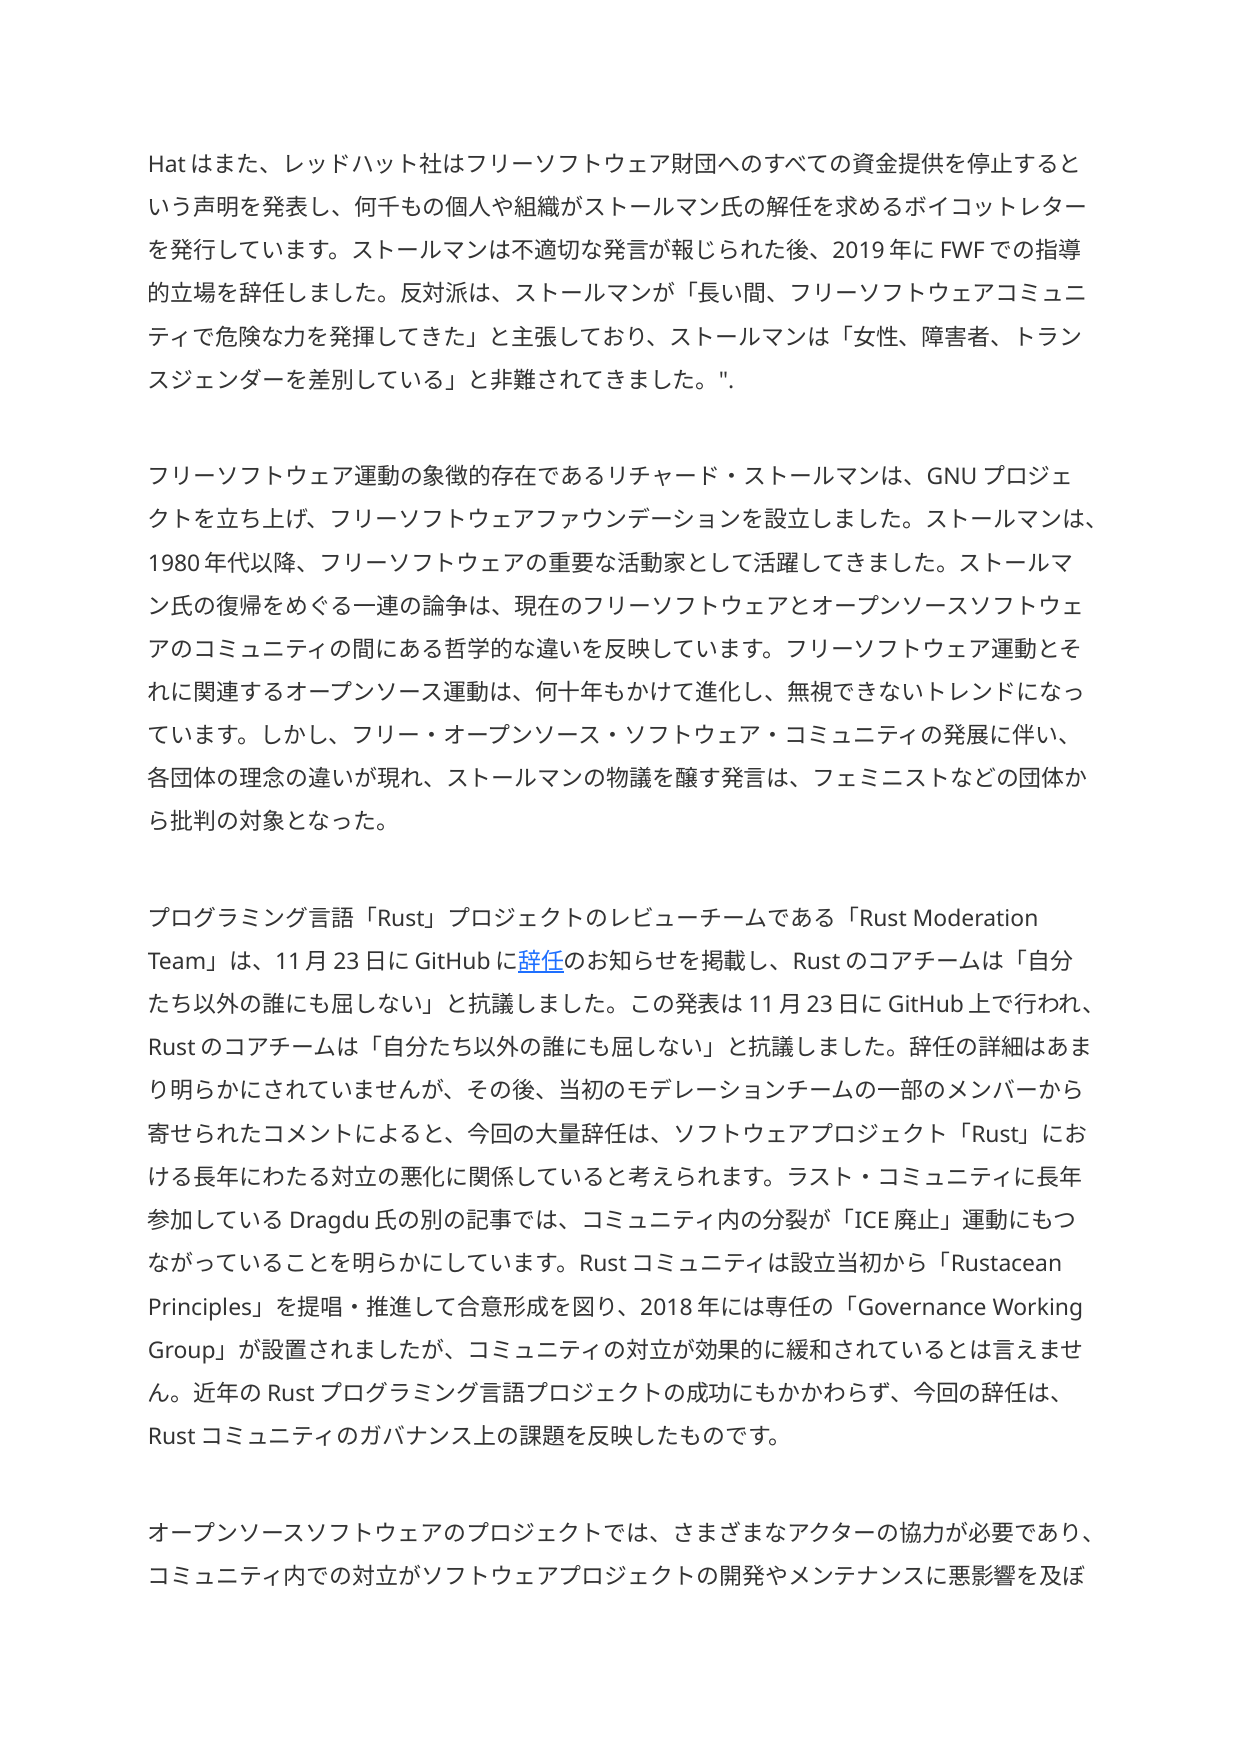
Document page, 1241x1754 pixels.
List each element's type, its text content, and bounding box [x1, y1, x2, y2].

text プログラミング言語「Rust」プロジェクトのレビューチームである「Rust Moderation Team」は、11月23日にGitHubに辞任のお知らせを掲載し、Rustのコアチームは「自分たち以外の誰にも屈しない」と抗議しました。この発表は11月23日にGitHub上で行われ、Rustのコアチームは「自分たち以外の誰にも屈しない」と抗議しました。辞任の詳細はあまり明らかにされていませんが、その後、当初のモデレーションチームの一部のメンバーから寄せられたコメントによると、今回の大量辞任は、ソフトウェアプロジェクト「Rust」における長年にわたる対立の悪化に関係していると考えられます。ラスト・コミュニティに長年参加しているDragdu氏の別の記事では、コミュニティ内の分裂が「ICE廃止」運動にもつながっていることを明らかにしています。Rustコミュニティは設立当初から「Rustacean Principles」を提唱・推進して合意形成を図り、2018年には専任の「Governance Working Group」が設置されましたが、コミュニティの対立が効果的に緩和されているとは言えません。近年のRustプログラミング言語プロジェクトの成功にもかかわらず、今回の辞任は、Rustコミュニティのガバナンス上の課題を反映したものです。 [148, 899, 1093, 1451]
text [148, 1514, 1093, 1591]
text フリーソフトウェア運動の象徴的存在であるリチャード・ストールマンは、GNUプロジェクトを立ち上げ、フリーソフトウェアファウンデーションを設立しました。ストールマンは、1980年代以降、フリーソフトウェアの重要な活動家として活躍してきました。ストールマン氏の復帰をめぐる一連の論争は、現在のフリーソフトウェアとオープンソースソフトウェアのコミュニティの間にある哲学的な違いを反映しています。フリーソフトウェア運動とそれに関連するオープンソース運動は、何十年もかけて進化し、無視できないトレンドになっています。しかし、フリー・オープンソース・ソフトウェア・コミュニティの発展に伴い、各団体の理念の違いが現れ、ストールマンの物議を醸す発言は、フェミニストなどの団体から批判の対象となった。 [148, 458, 1093, 836]
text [148, 146, 1093, 395]
